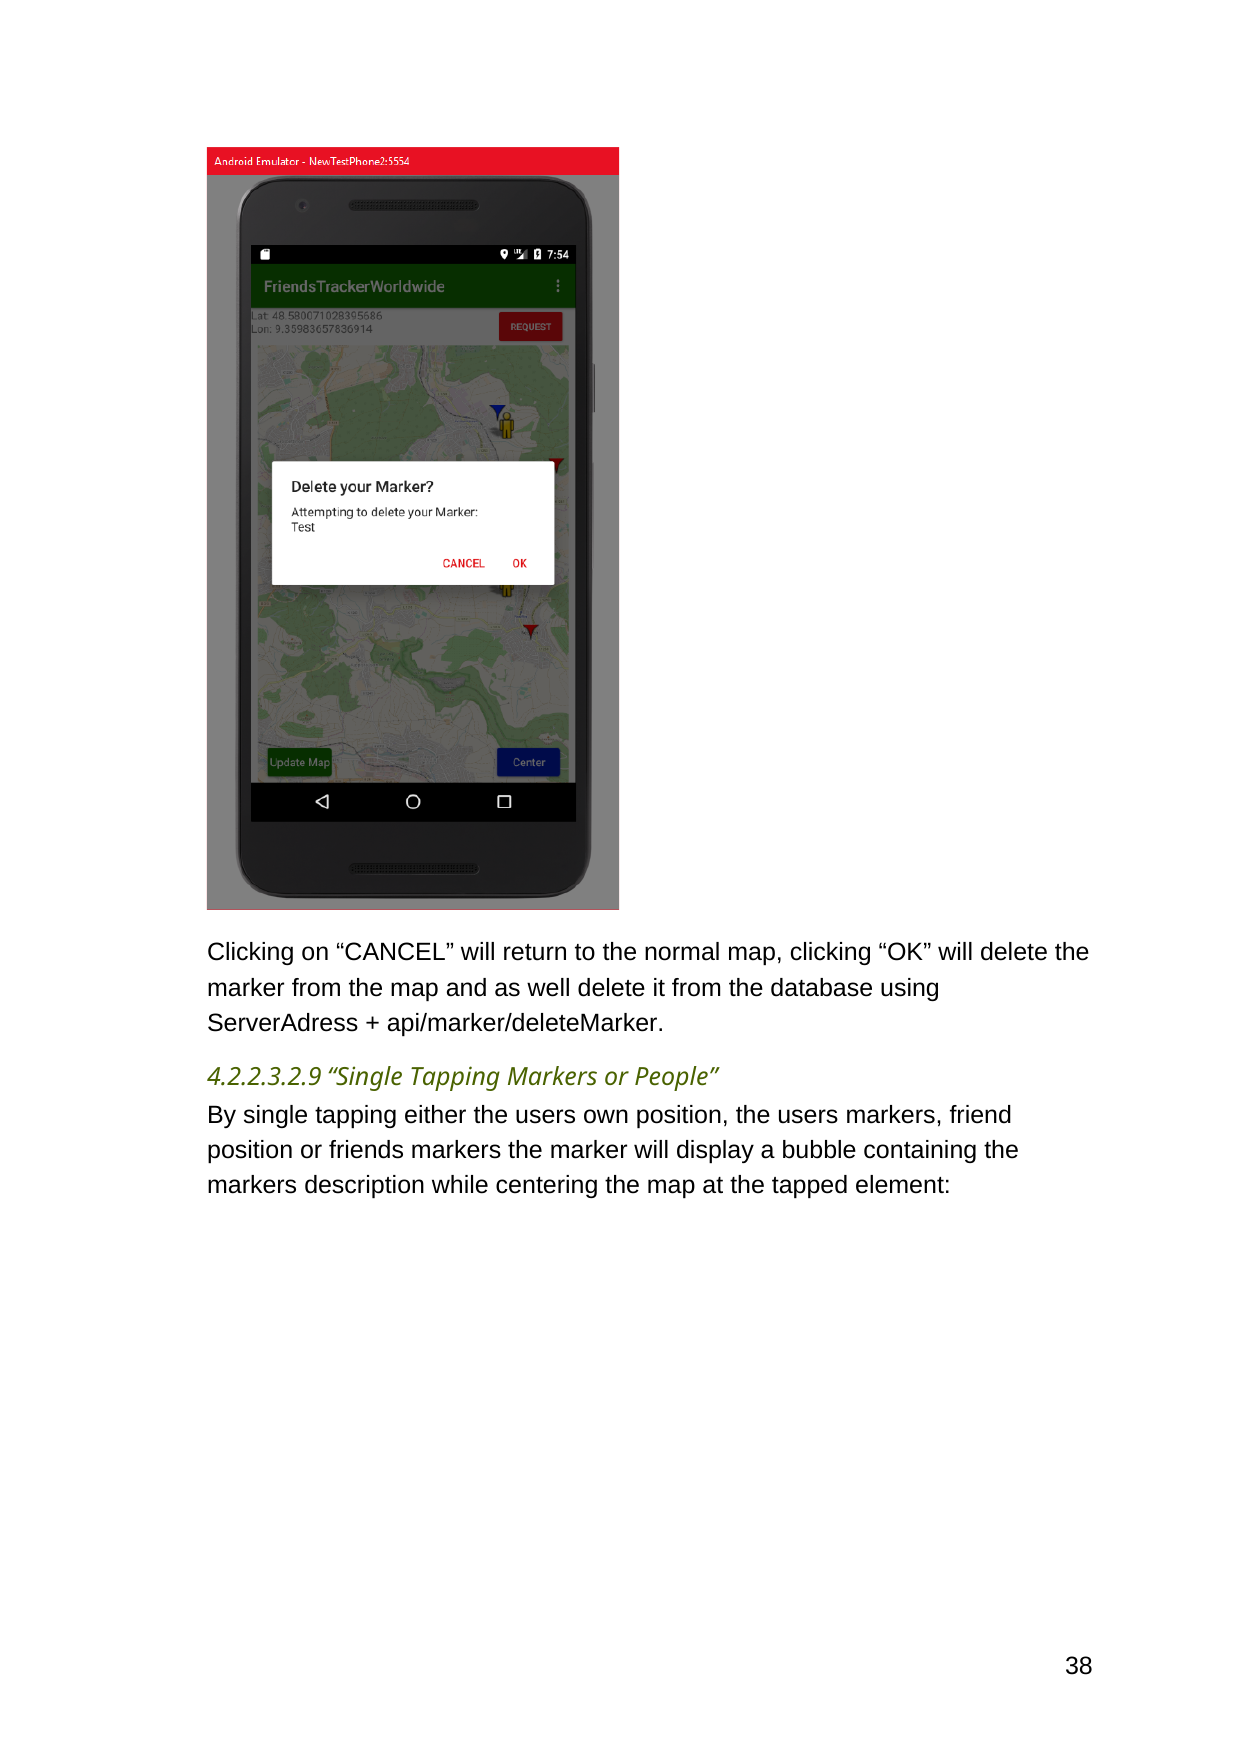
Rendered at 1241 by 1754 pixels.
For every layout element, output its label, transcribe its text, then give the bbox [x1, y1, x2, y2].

picture [206, 147, 620, 910]
subtitle “Single Tapping Markers or People” [207, 1058, 1092, 1093]
text Clicking on “CANCEL” will return to the normal map, clicking “OK” will delete the marker from the map and as well delete it from the database using ServerAdress + api/marker/deleteMarker. [207, 931, 1092, 1037]
text By single tapping either the users own position, the users markers, friend position or friends markers the marker will display a bubble containing the markers description while centering the map at the tapped element: [207, 1093, 1092, 1199]
